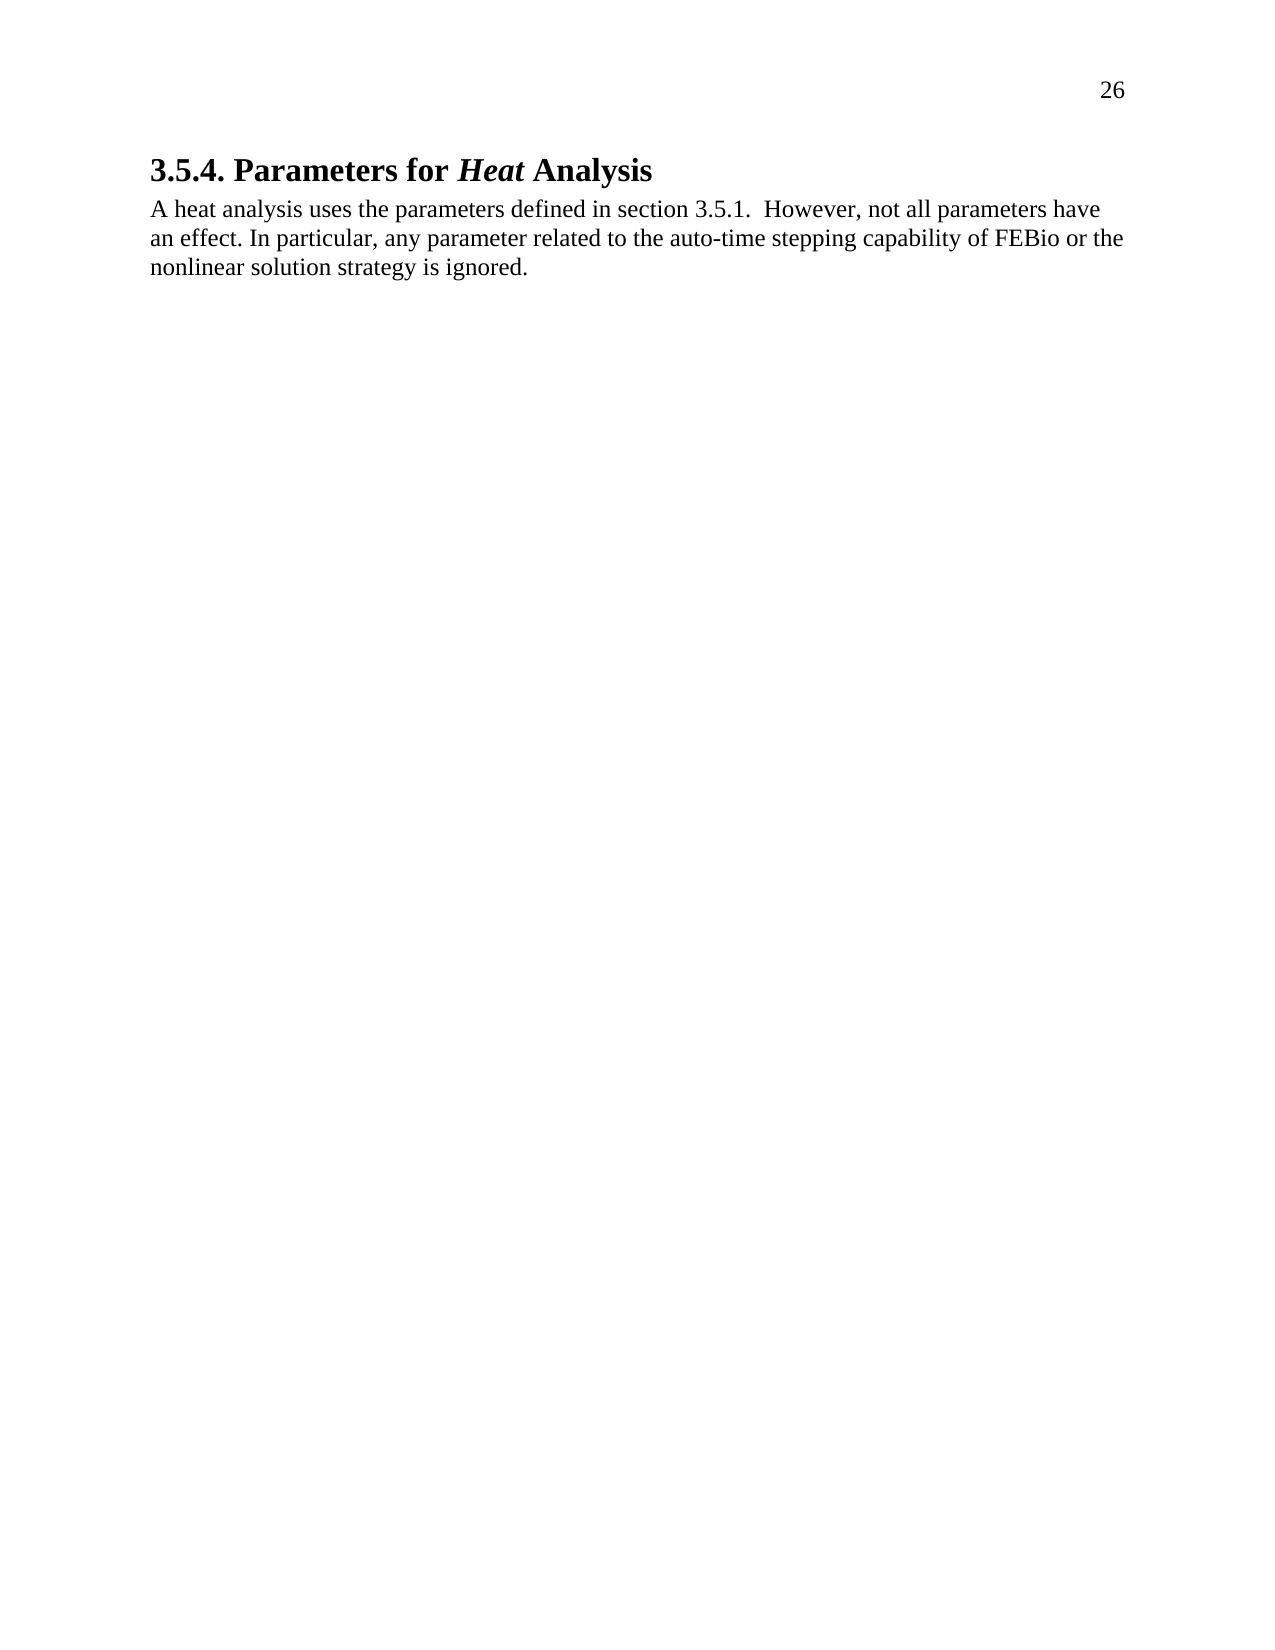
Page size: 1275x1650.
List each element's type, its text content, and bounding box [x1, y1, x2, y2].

text A heat analysis uses the parameters defined in section . However, not all parameters have an effect. In particular, any parameter related to the auto-time stepping capability of FEBio or the nonlinear solution strategy is ignored. [150, 194, 1125, 281]
subtitle Parameters for Heat Analysis [150, 150, 1125, 188]
